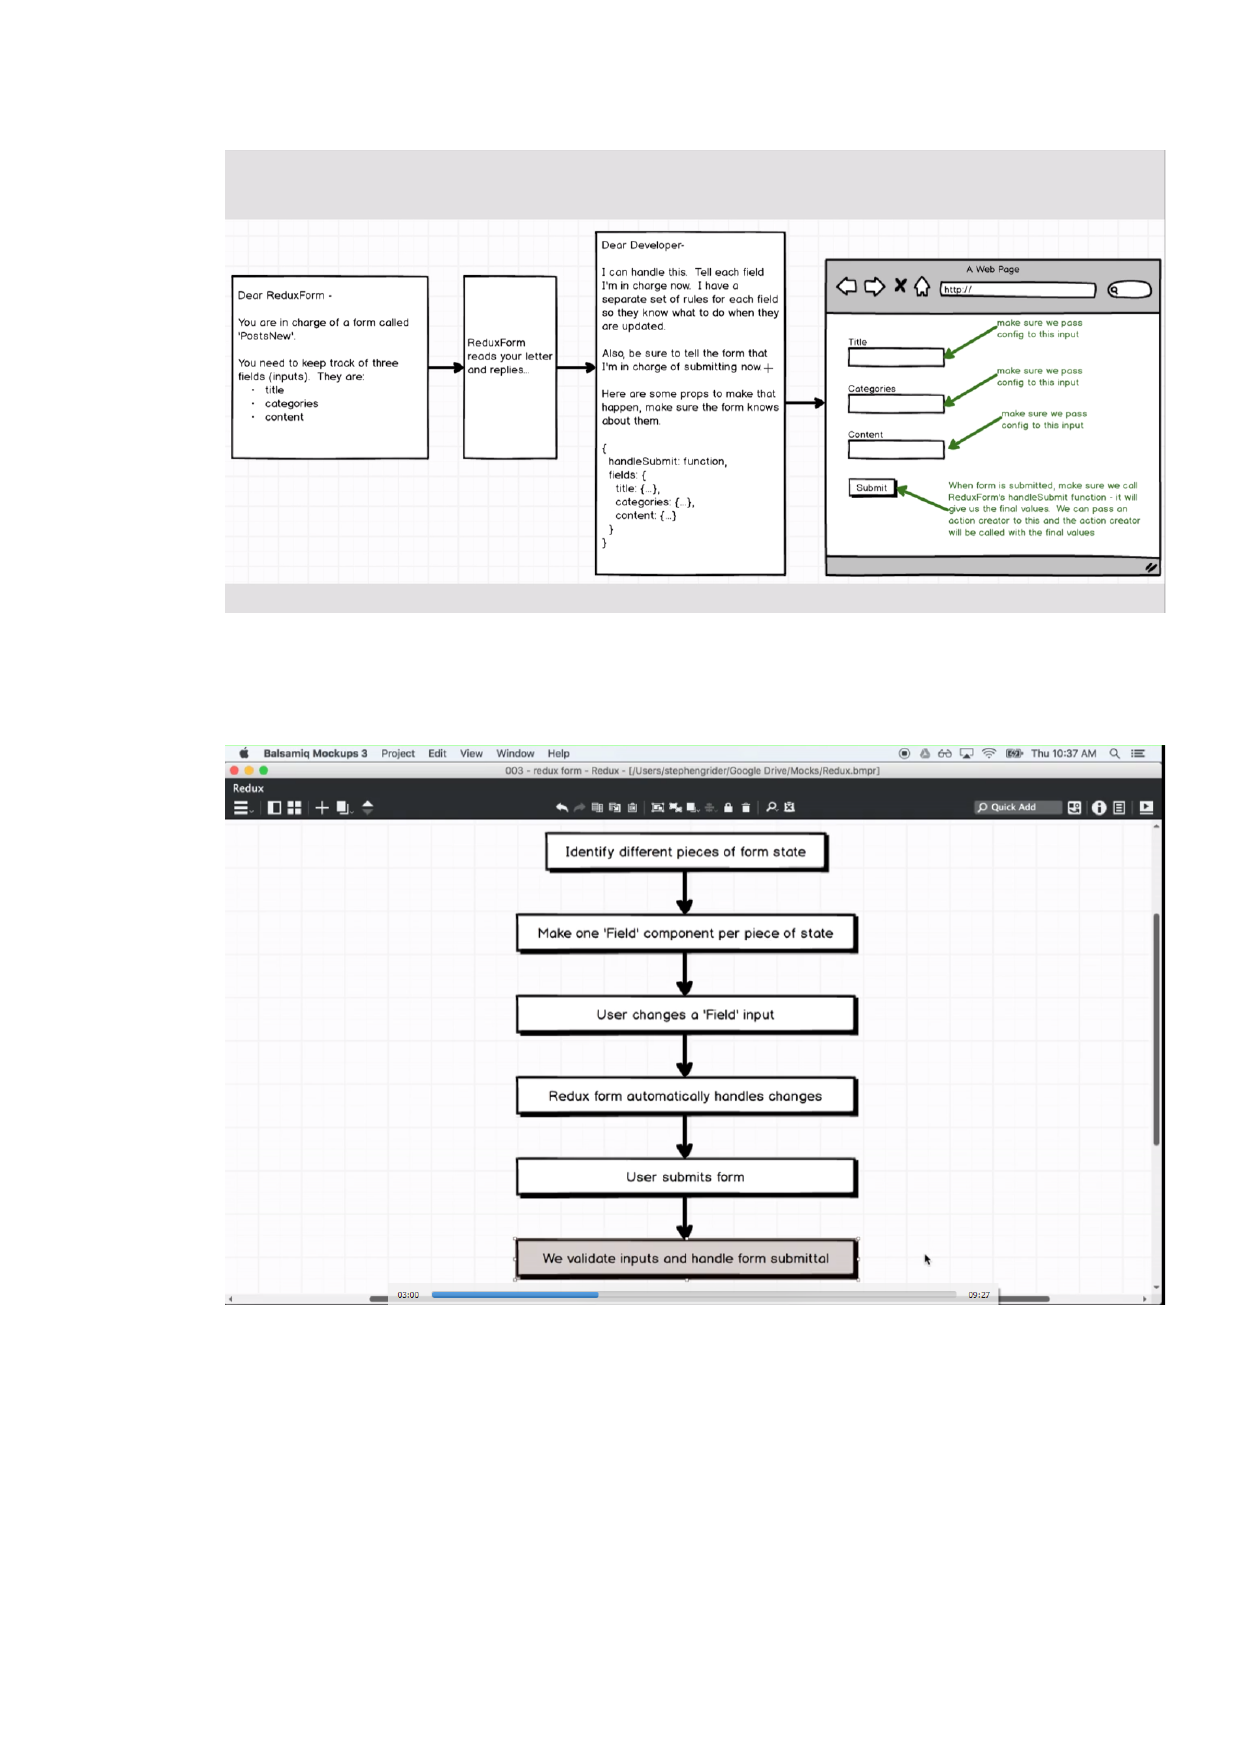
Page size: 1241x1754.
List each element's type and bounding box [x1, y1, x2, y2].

picture [225, 150, 1166, 613]
picture [225, 745, 1166, 1305]
